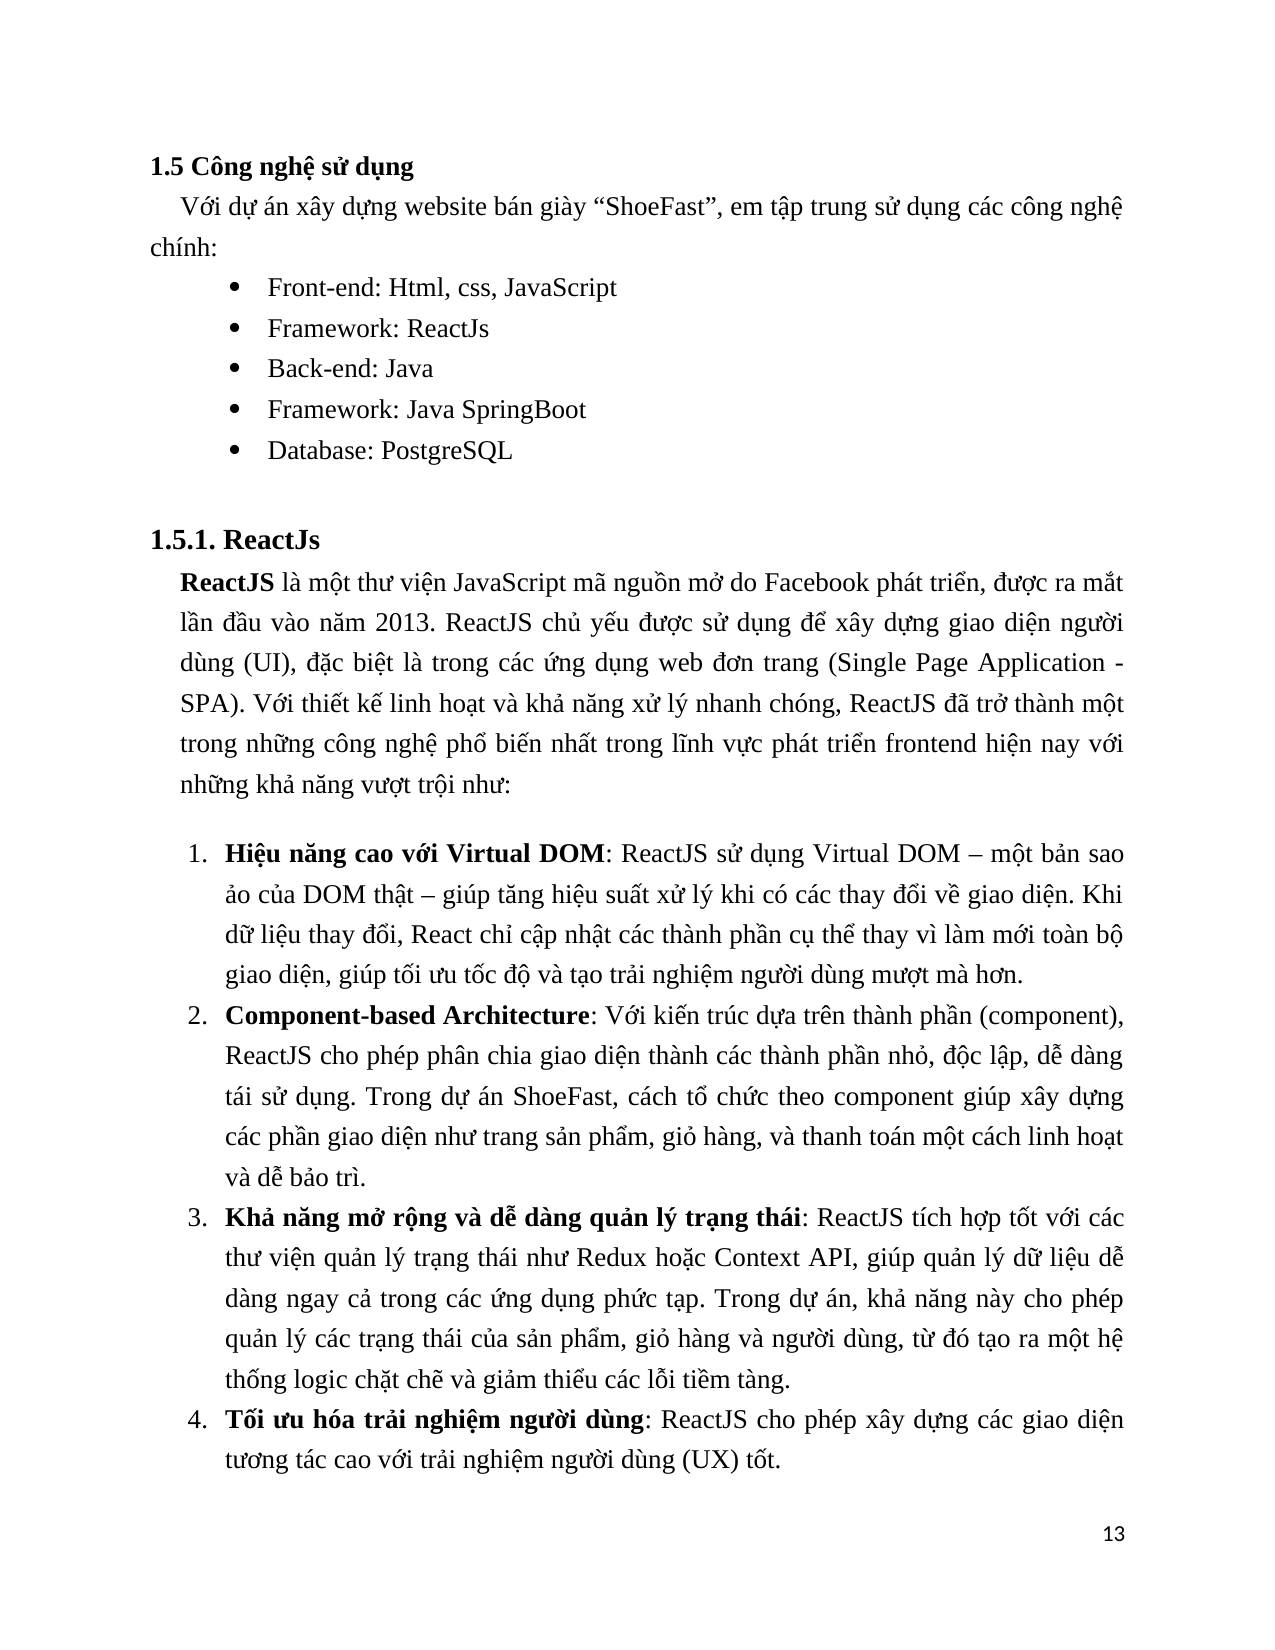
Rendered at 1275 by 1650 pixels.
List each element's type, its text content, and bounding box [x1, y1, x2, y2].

subtitle 1.5 Công nghệ sử dụng [150, 150, 1125, 181]
text ReactJS là một thư viện JavaScript mã nguồn mở do Facebook phát triển, được ra mắt lần đầu vào năm 2013. ReactJS chủ yếu được sử dụng để xây dựng giao diện người dùng (UI), đặc biệt là trong các ứng dụng web đơn trang (Single Page Application - SPA). Với thiết kế linh hoạt và khả năng xử lý nhanh chóng, ReactJS đã trở thành một trong những công nghệ phổ biến nhất trong lĩnh vực phát triển frontend hiện nay với những khả năng vượt trội như: [180, 566, 1125, 799]
list Database: PostgreSQL [230, 434, 1125, 465]
list Back-end: Java [230, 352, 1125, 384]
list Khả năng mở rộng và dễ dàng quản lý trạng thái: ReactJS tích hợp tốt với các thư viện quản lý trạng thái như Redux hoặc Context API, giúp quản lý dữ liệu dễ dàng ngay cả trong các ứng dụng phức tạp. Trong dự án, khả năng này cho phép quản lý các trạng thái của sản phẩm, giỏ hàng và người dùng, từ đó tạo ra một hệ thống logic chặt chẽ và giảm thiểu các lỗi tiềm tàng. [187, 1259, 1125, 1452]
list Hiệu năng cao với Virtual DOM: ReactJS sử dụng Virtual DOM – một bản sao ảo của DOM thật – giúp tăng hiệu suất xử lý khi có các thay đổi về giao diện. Khi dữ liệu thay đổi, React chỉ cập nhật các thành phần cụ thể thay vì làm mới toàn bộ giao diện, giúp tối ưu tốc độ và tạo trải nghiệm người dùng mượt mà hơn. [187, 837, 1125, 990]
list Component-based Architecture: Với kiến trúc dựa trên thành phần (component), ReactJS cho phép phân chia giao diện thành các thành phần nhỏ, độc lập, dễ dàng tái sử dụng. Trong dự án ShoeFast, cách tổ chức theo component giúp xây dựng các phần giao diện như trang sản phẩm, giỏ hàng, và thanh toán một cách linh hoạt và dễ bảo trì. [187, 1028, 1125, 1221]
text Với dự án xây dựng website bán giày “ShoeFast”, em tập trung sử dụng các công nghệ chính: [150, 190, 1125, 262]
list Framework: Java SpringBoot [230, 393, 1125, 424]
list Framework: ReactJs [230, 312, 1125, 343]
list Front-end: Html, css, JavaScript [230, 271, 1125, 302]
subtitle 1.5.1. ReactJs [150, 522, 1125, 556]
